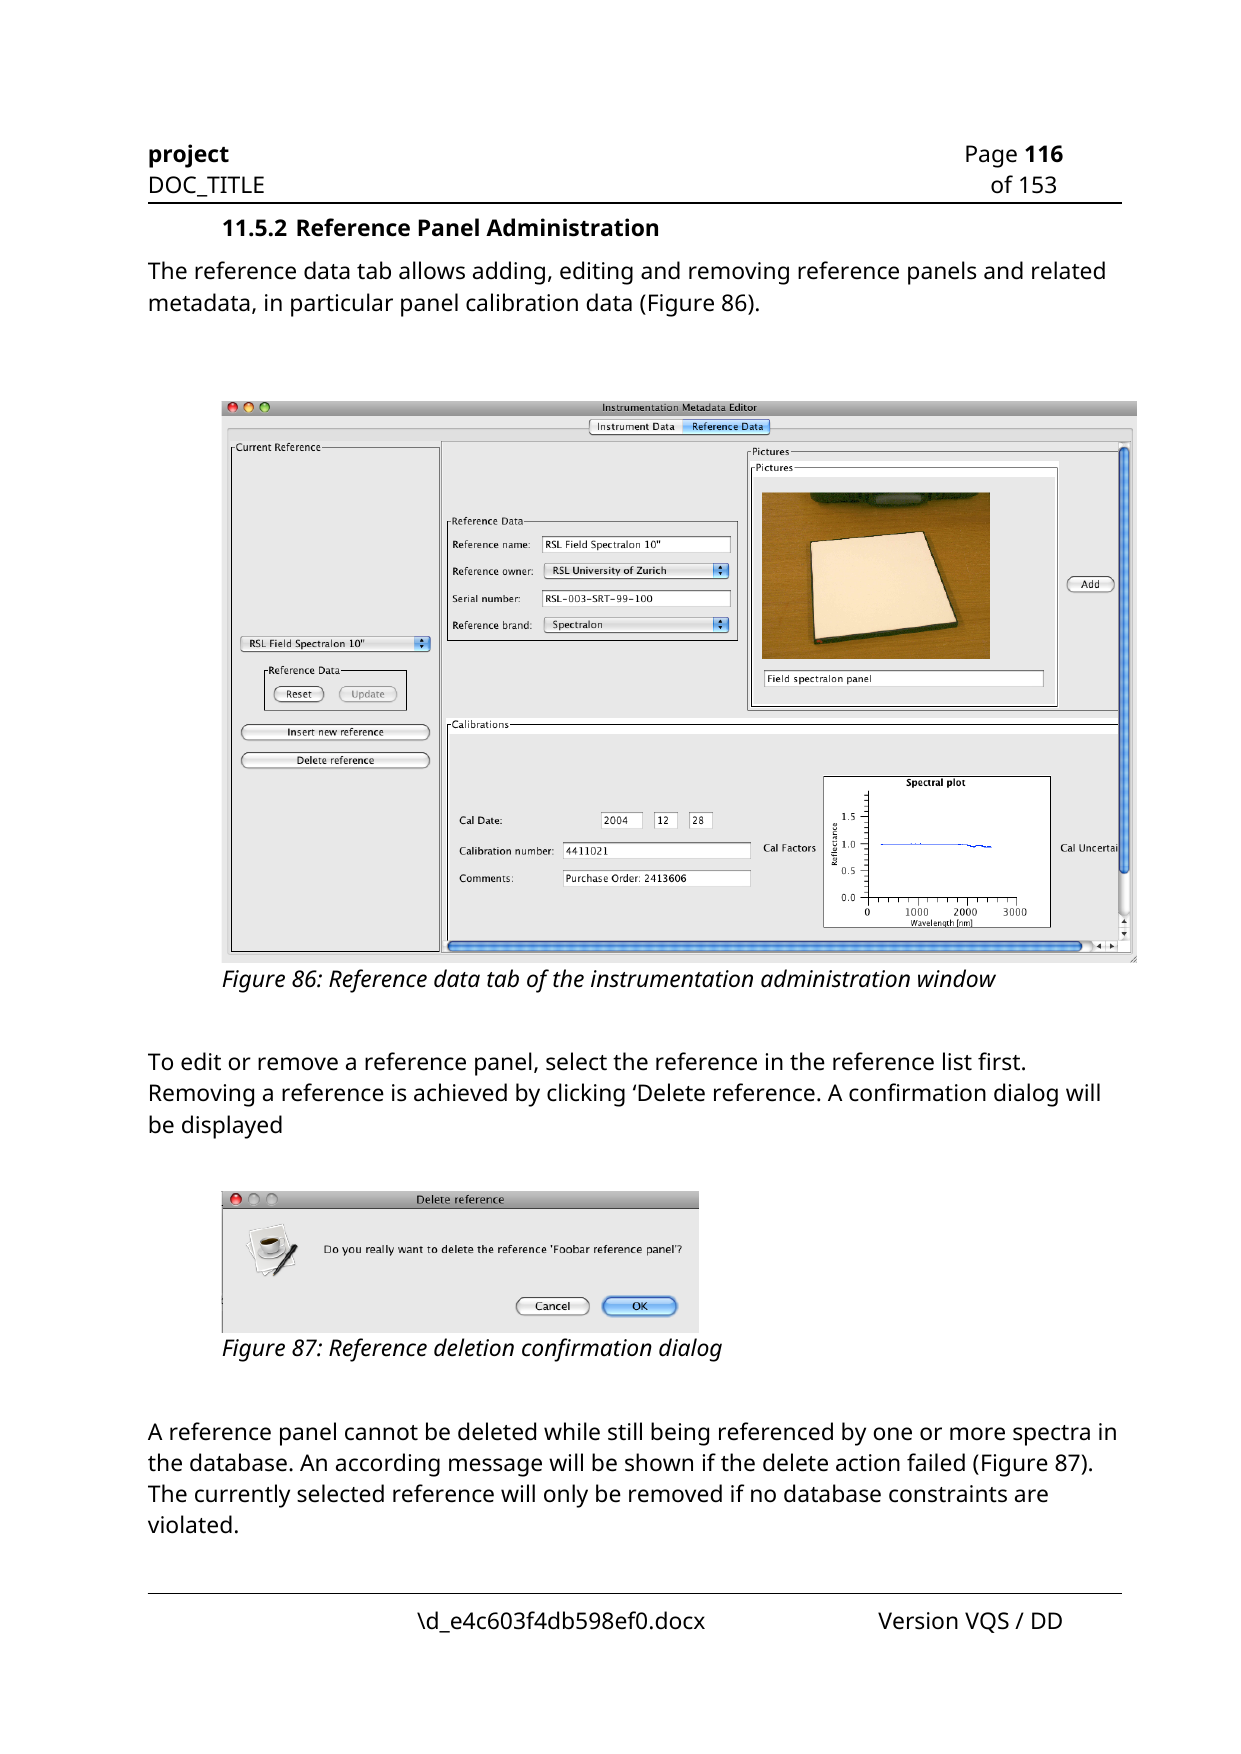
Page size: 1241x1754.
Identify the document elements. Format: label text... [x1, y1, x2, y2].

text To edit or remove a reference panel, select the reference in the reference list first. [148, 1046, 1122, 1077]
subtitle Reference Panel Administration [222, 211, 1122, 243]
picture [221, 1191, 699, 1333]
picture [221, 401, 1137, 963]
text Removing a reference is achieved by clicking ‘Delete reference. A confirmation dialog will be displayed [148, 1077, 1122, 1140]
